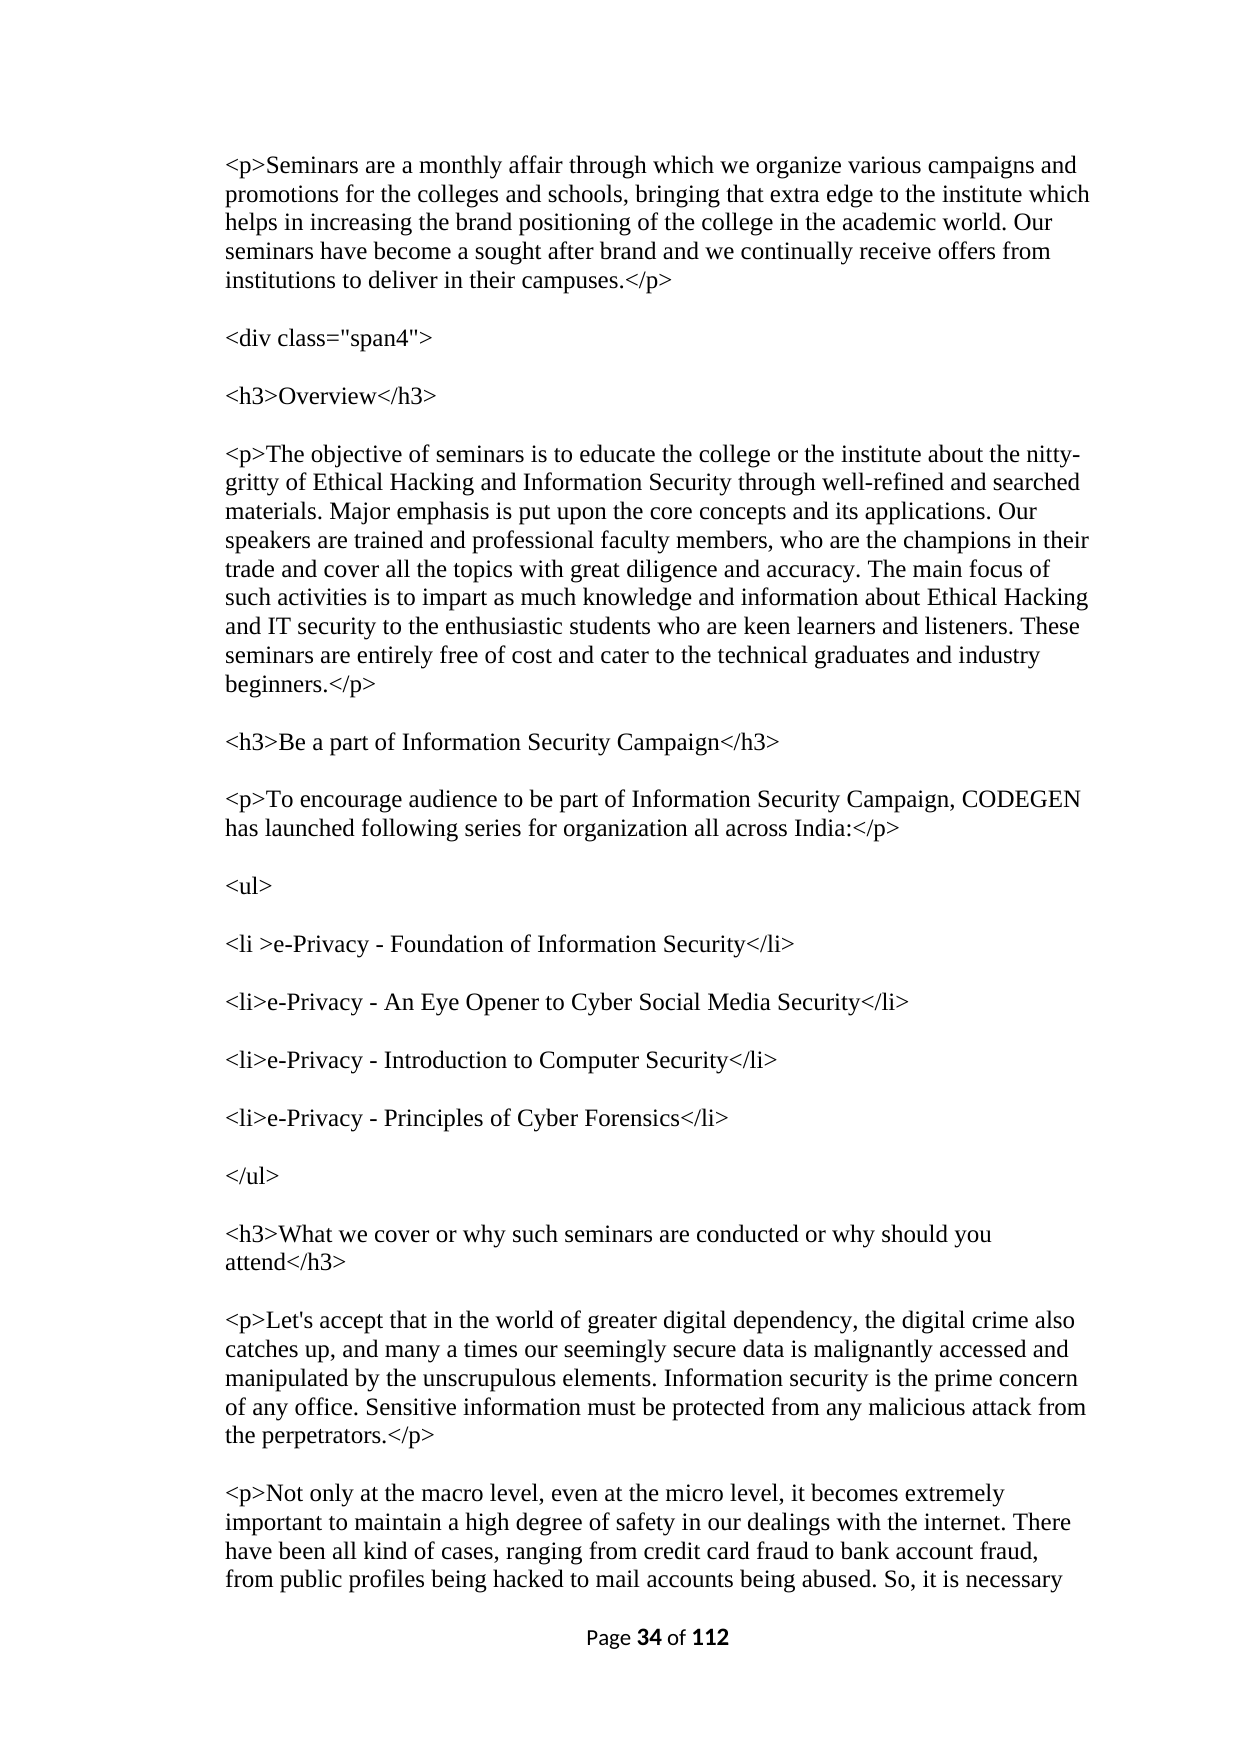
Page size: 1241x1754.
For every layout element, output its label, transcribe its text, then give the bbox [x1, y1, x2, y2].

text <h3>Be a part of Information Security Campaign</h3> [225, 727, 1090, 755]
text <p>Seminars are a monthly affair through which we organize various campaigns and promotions for the colleges and schools, bringing that extra edge to the institute which helps in increasing the brand positioning of the college in the academic world. Our seminars have become a sought after brand and we continually receive offers from institutions to deliver in their campuses.</p> [225, 150, 1090, 294]
text <li>e-Privacy - Principles of Cyber Forensics</li> [225, 1103, 1090, 1132]
text <p>Let's accept that in the world of greater digital dependency, the digital crime also catches up, and many a times our seemingly secure data is malignantly accessed and manipulated by the unscrupulous elements. Information security is the prime concern of any office. Sensitive information must be protected from any malicious attack from the perpetrators.</p> [225, 1305, 1090, 1449]
text <li>e-Privacy - Introduction to Computer Security</li> [225, 1045, 1090, 1074]
text <li >e-Privacy - Foundation of Information Security</li> [225, 929, 1090, 958]
text <h3>What we cover or why such seminars are conducted or why should you attend</h3> [225, 1219, 1090, 1276]
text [225, 1478, 1090, 1593]
text <p>The objective of seminars is to educate the college or the institute about the nitty- gritty of Ethical Hacking and Information Security through well-refined and searched materials. Major emphasis is put upon the core concepts and its applications. Our speakers are trained and professional faculty members, who are the champions in their trade and cover all the topics with great diligence and accuracy. The main focus of such activities is to impart as much knowledge and information about Ethical Hacking and IT security to the enthusiastic students who are keen learners and listeners. These seminars are entirely free of cost and cater to the technical graduates and industry beginners.</p> [225, 439, 1090, 697]
text <ul> [225, 871, 1090, 900]
text <li>e-Privacy - An Eye Opener to Cyber Social Media Security</li> [225, 987, 1090, 1016]
text </ul> [225, 1161, 1090, 1189]
text <h3>Overview</h3> [225, 381, 1090, 409]
text <p>To encourage audience to be part of Information Security Campaign, CODEGEN has launched following series for organization all across India:</p> [225, 784, 1090, 842]
text <div class="span4"> [225, 323, 1090, 352]
